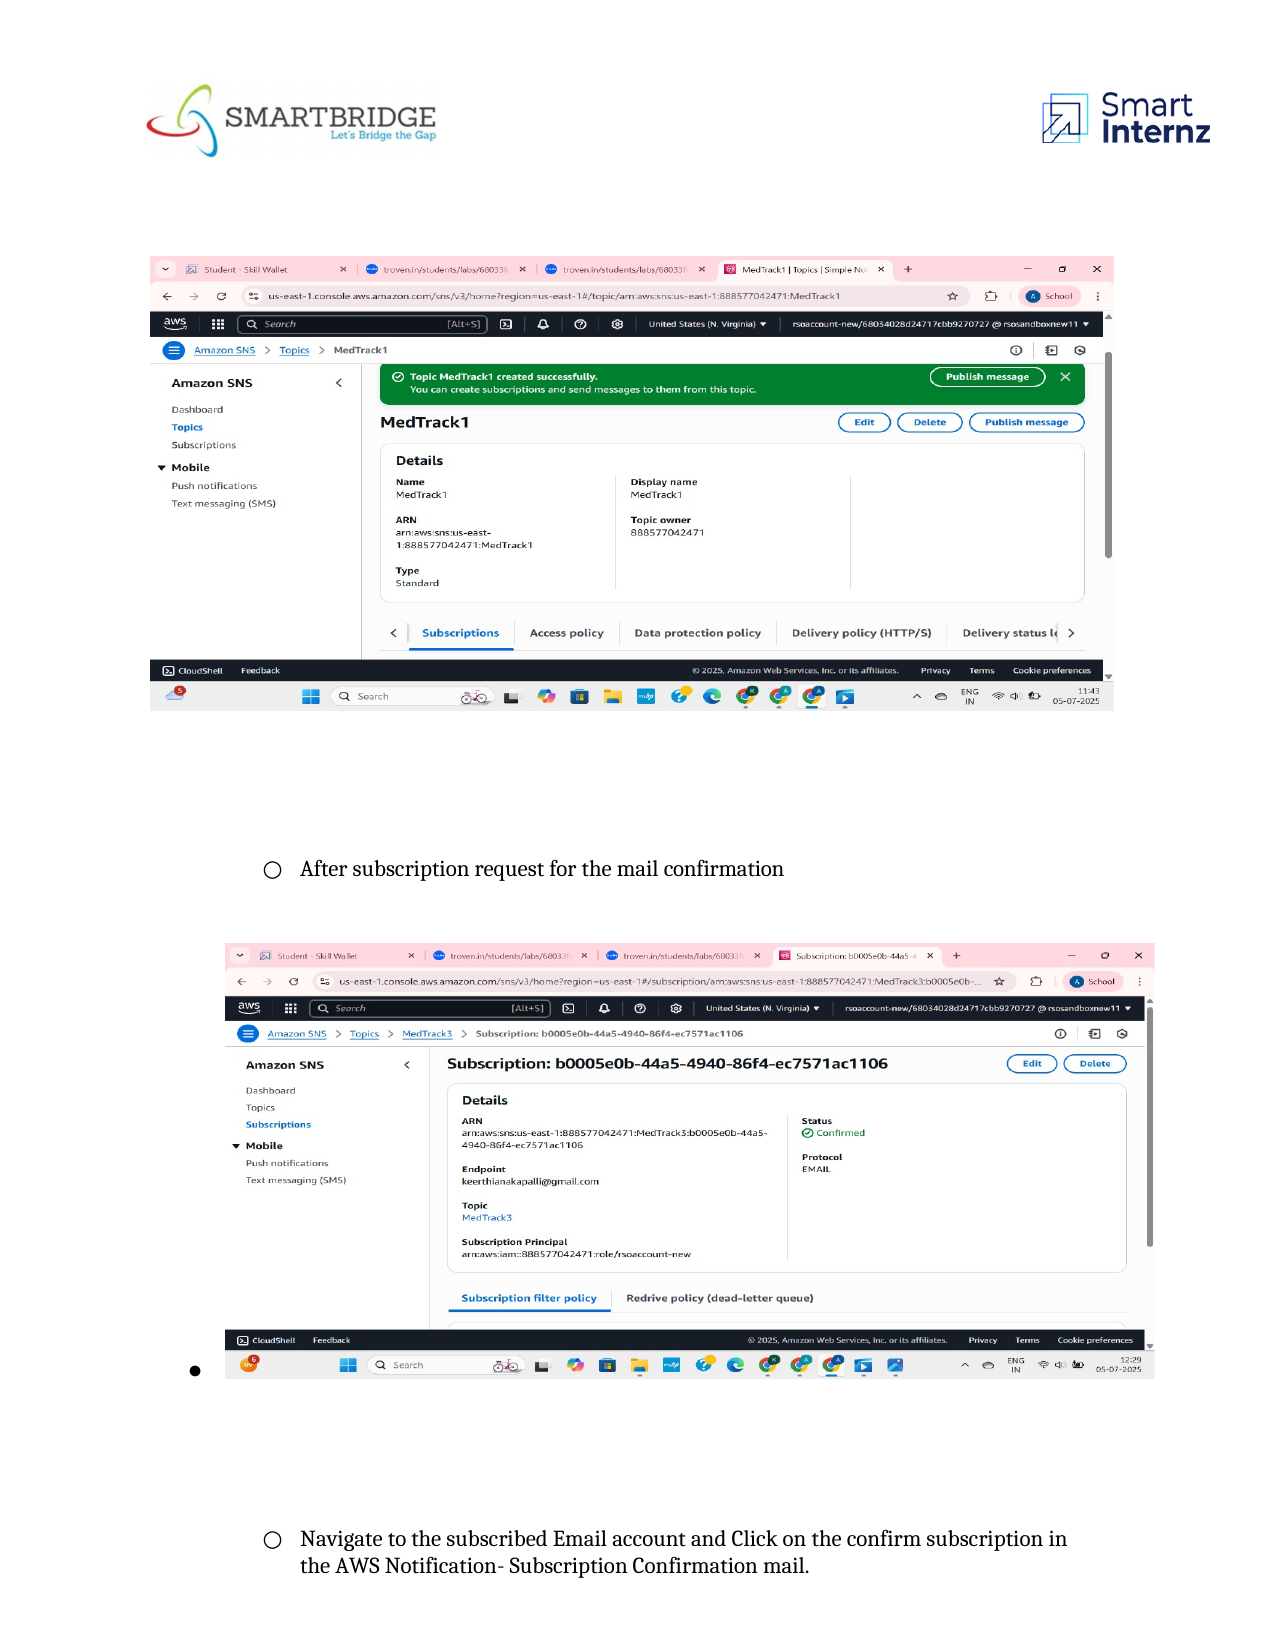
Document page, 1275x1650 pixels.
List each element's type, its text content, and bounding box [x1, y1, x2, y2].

picture [225, 943, 1155, 1379]
picture [1037, 92, 1214, 143]
list After subscription request for the mail confirmation [262, 852, 1275, 883]
picture [150, 256, 1114, 711]
list Navigate to the subscribed Email account and Click on the confirm subscription in the AWS Notification- Subscription Confirmation mail. [262, 1521, 1096, 1579]
picture [143, 78, 439, 161]
